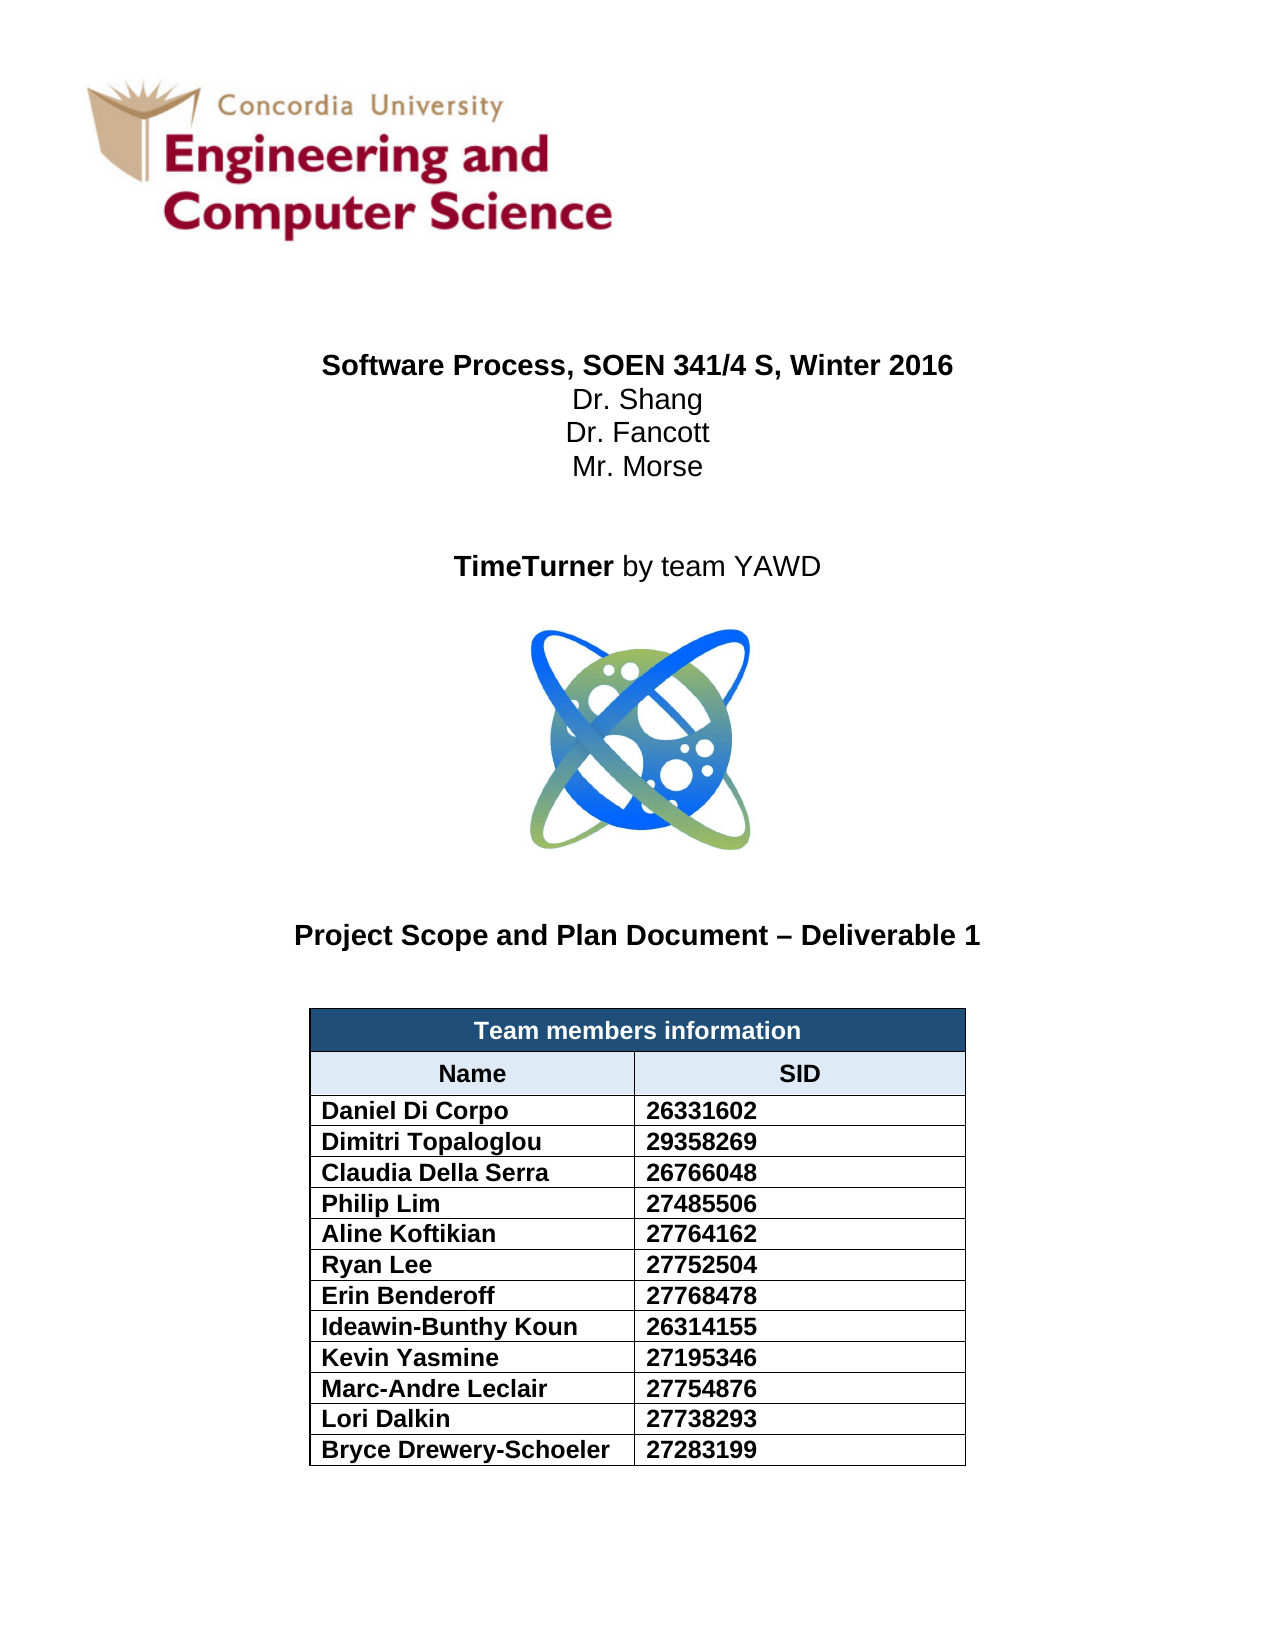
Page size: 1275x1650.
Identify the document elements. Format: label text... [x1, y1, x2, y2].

table_cell 27283199 [635, 1435, 965, 1464]
text TimeTurner by team YAWD [147, 549, 1128, 583]
table_cell Name [311, 1052, 634, 1094]
table_cell Erin Benderoff [311, 1281, 634, 1310]
table_cell Kevin Yasmine [311, 1342, 634, 1372]
table_cell 27485506 [635, 1188, 965, 1218]
table_cell Bryce Drewery-Schoeler [311, 1435, 634, 1464]
table_cell SID [635, 1052, 965, 1094]
table_cell Ryan Lee [311, 1250, 634, 1279]
table_cell 27195346 [635, 1342, 965, 1372]
table_cell 26314155 [635, 1311, 965, 1341]
table_cell Marc-Andre Leclair [311, 1373, 634, 1403]
table_cell 29358269 [635, 1126, 965, 1156]
text Mr. Morse [147, 449, 1128, 482]
table_cell Dimitri Topaloglou [311, 1126, 634, 1156]
table_cell 27768478 [635, 1281, 965, 1310]
table_cell 26766048 [635, 1157, 965, 1187]
table_cell Daniel Di Corpo [311, 1096, 634, 1125]
table_cell Aline Koftikian [311, 1219, 634, 1249]
table_cell 27738293 [635, 1404, 965, 1434]
table_cell Ideawin-Bunthy Koun [311, 1311, 634, 1341]
text Dr. Shang [147, 382, 1128, 415]
table_cell 27752504 [635, 1250, 965, 1279]
table_header Team members information [311, 1009, 965, 1051]
picture [44, 37, 653, 290]
text Project Scope and Plan Document – Deliverable 1 [147, 918, 1128, 952]
table_cell 26331602 [635, 1096, 965, 1125]
table_cell 27764162 [635, 1219, 965, 1249]
text Software Process, SOEN 341/4 S, Winter 2016 [147, 348, 1128, 382]
picture [454, 602, 821, 877]
table_cell Philip Lim [311, 1188, 634, 1218]
text Dr. Fancott [147, 415, 1128, 449]
table_cell Claudia Della Serra [311, 1157, 634, 1187]
table_cell 27754876 [635, 1373, 965, 1403]
table_cell Lori Dalkin [311, 1404, 634, 1434]
